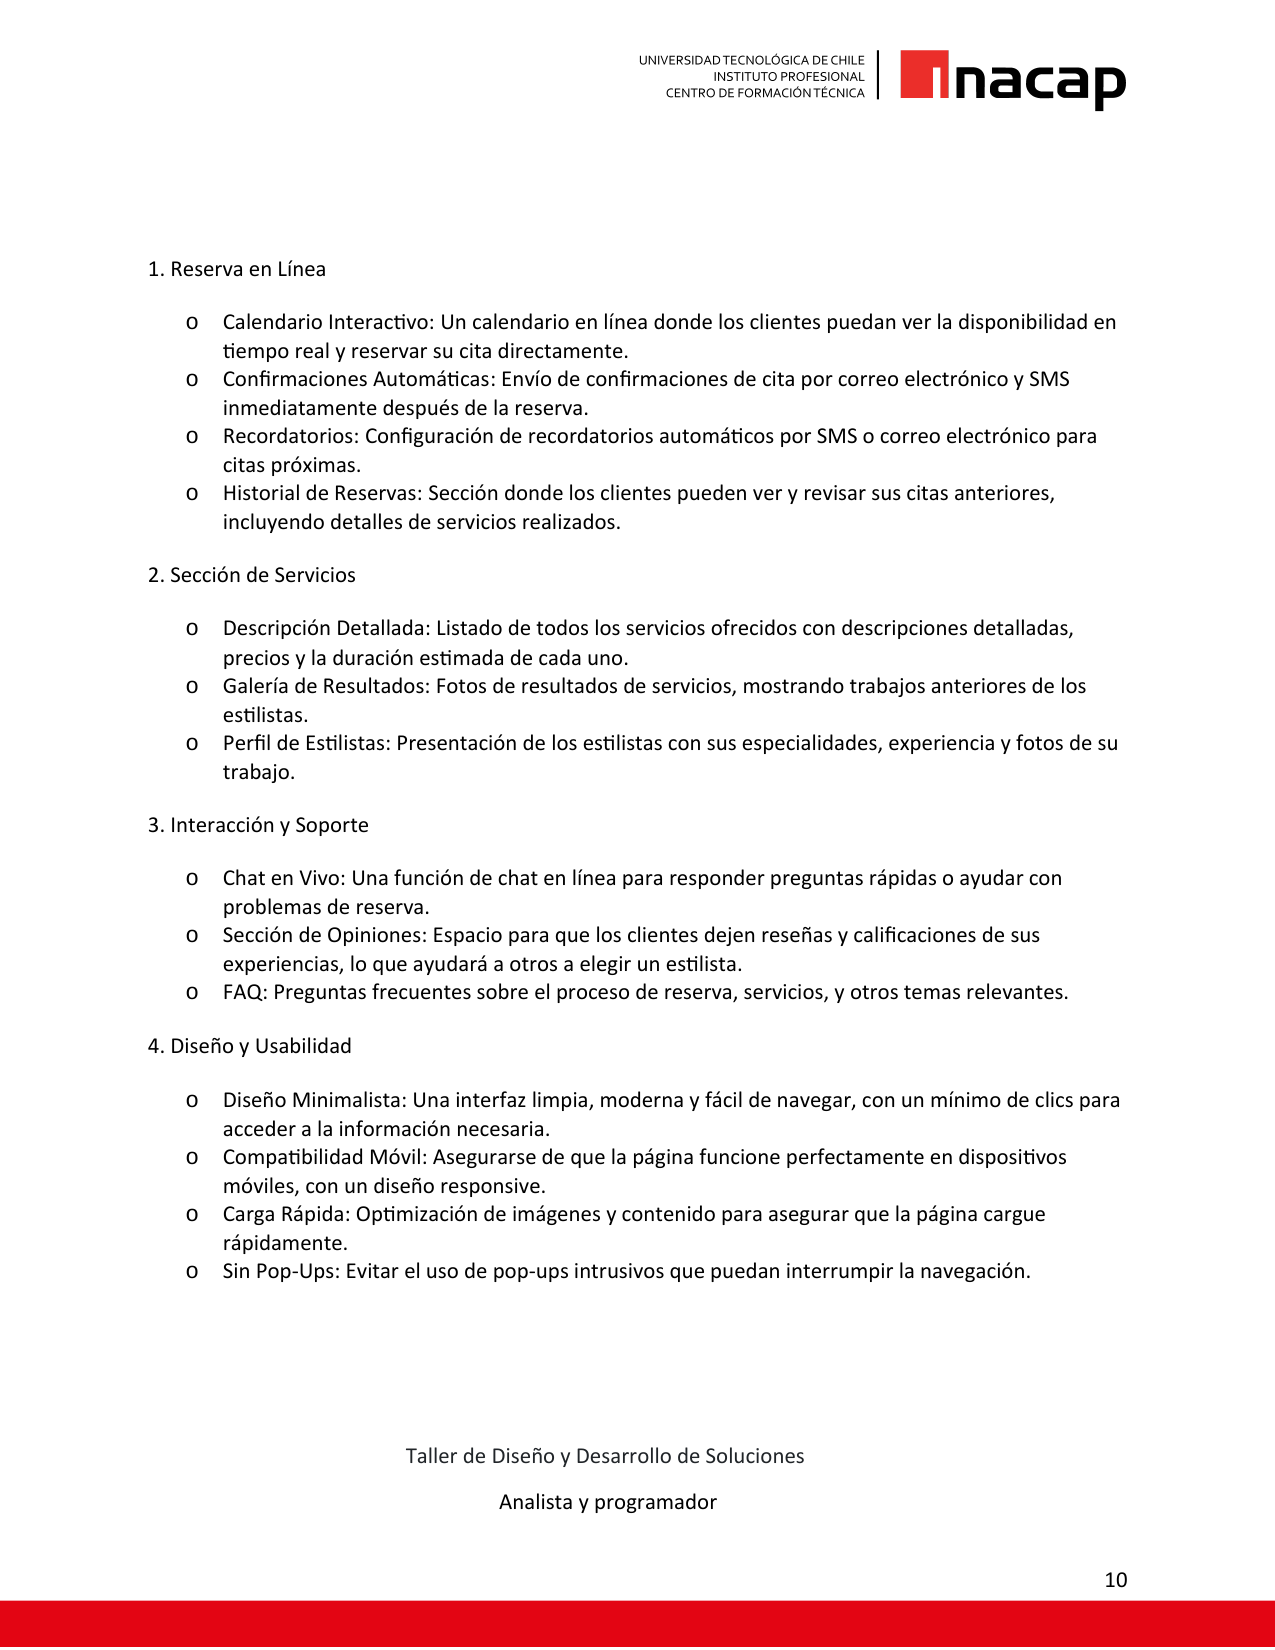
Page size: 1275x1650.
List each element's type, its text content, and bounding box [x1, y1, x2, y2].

list Sección de Opiniones: Espacio para que los clientes dejen reseñas y calificaciones de sus experiencias, lo que ayudará a otros a elegir un estilista. [185, 920, 1127, 977]
list Descripción Detallada: Listado de todos los servicios ofrecidos con descripciones detalladas, precios y la duración estimada de cada uno. [185, 613, 1127, 671]
text 4. Diseño y Usabilidad [148, 1032, 1127, 1060]
list Chat en Vivo: Una función de chat en línea para responder preguntas rápidas o ayudar con problemas de reserva. [185, 863, 1127, 920]
list Carga Rápida: Optimización de imágenes y contenido para asegurar que la página cargue rápidamente. [185, 1199, 1127, 1256]
list Recordatorios: Configuración de recordatorios automáticos por SMS o correo electrónico para citas próximas. [185, 421, 1127, 478]
list Diseño Minimalista: Una interfaz limpia, moderna y fácil de navegar, con un mínimo de clics para acceder a la información necesaria. [185, 1085, 1127, 1142]
text 2. Sección de Servicios [148, 561, 1127, 588]
list Perfil de Estilistas: Presentación de los estilistas con sus especialidades, experiencia y fotos de su trabajo. [185, 728, 1127, 785]
list Galería de Resultados: Fotos de resultados de servicios, mostrando trabajos anteriores de los estilistas. [185, 671, 1127, 728]
picture [636, 46, 1128, 112]
text 1. Reserva en Línea [148, 254, 1127, 282]
list Calendario Interactivo: Un calendario en línea donde los clientes puedan ver la disponibilidad en tiempo real y reservar su cita directamente. [185, 307, 1127, 364]
list FAQ: Preguntas frecuentes sobre el proceso de reserva, servicios, y otros temas relevantes. [185, 977, 1127, 1007]
list Compatibilidad Móvil: Asegurarse de que la página funcione perfectamente en dispositivos móviles, con un diseño responsive. [185, 1142, 1127, 1199]
list Confirmaciones Automáticas: Envío de confirmaciones de cita por correo electrónico y SMS inmediatamente después de la reserva. [185, 364, 1127, 421]
list Sin Pop-Ups: Evitar el uso de pop-ups intrusivos que puedan interrumpir la navegación. [185, 1256, 1127, 1285]
text 3. Interacción y Soporte [148, 810, 1127, 838]
list Historial de Reservas: Sección donde los clientes pueden ver y revisar sus citas anteriores, incluyendo detalles de servicios realizados. [185, 478, 1127, 536]
